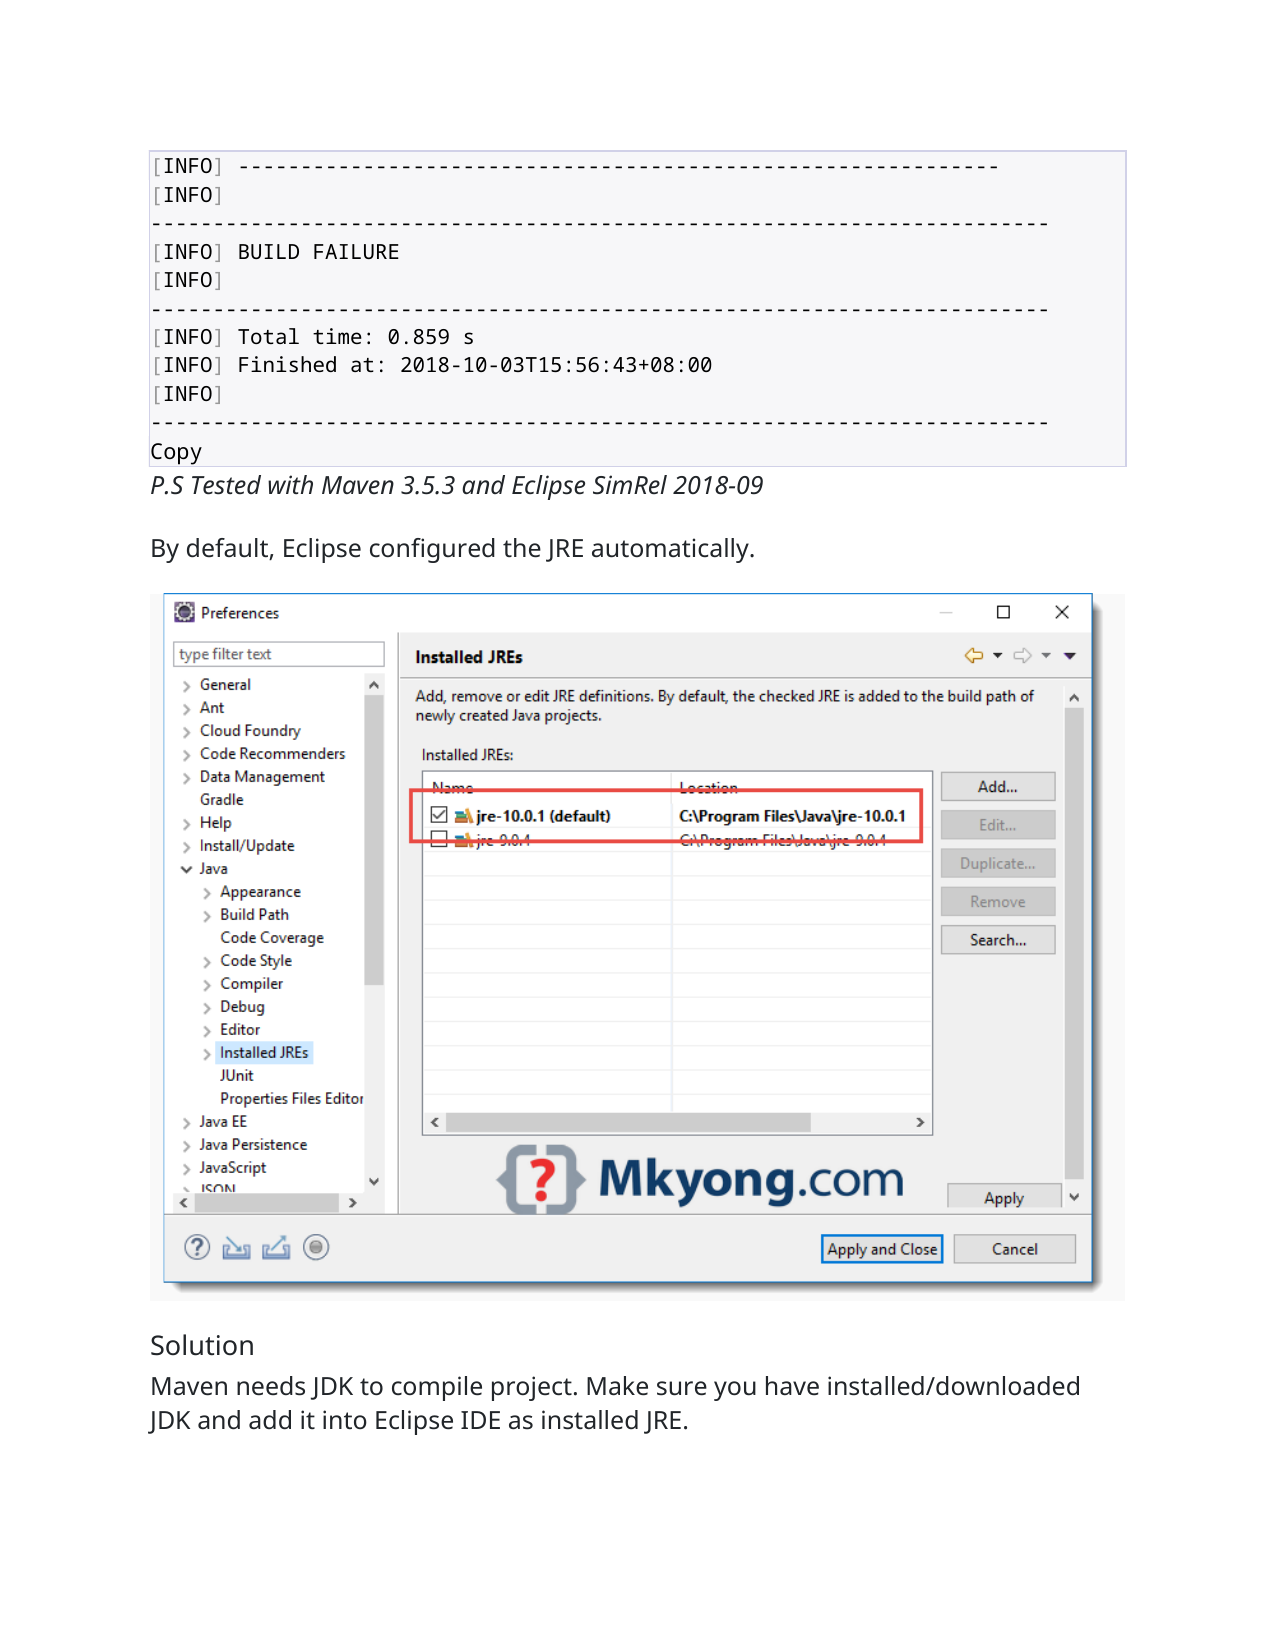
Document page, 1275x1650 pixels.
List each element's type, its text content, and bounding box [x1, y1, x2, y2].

text Maven needs JDK to compile project. Make sure you have installed/downloaded JDK and add it into Eclipse IDE as installed JRE. [150, 1369, 1125, 1437]
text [150, 152, 1125, 180]
text [INFO] Finished at: 2018-10-03T15:56:43+08:00 [150, 351, 1125, 379]
text P.S Tested with Maven 3.5.3 and Eclipse SimRel 2018-09 [150, 467, 1125, 501]
picture [163, 593, 1112, 1302]
text [INFO] ------------------------------------------------------------------------ [150, 180, 1125, 237]
text Copy [150, 434, 1125, 466]
text [INFO] BUILD FAILURE [150, 237, 1125, 265]
subtitle Solution [150, 1326, 1125, 1363]
text [INFO] ------------------------------------------------------------------------ [150, 265, 1125, 322]
text [INFO] ------------------------------------------------------------------------ [150, 379, 1125, 434]
text [INFO] Total time: 0.859 s [150, 322, 1125, 351]
text By default, Eclipse configured the JRE automatically. [150, 531, 1125, 564]
